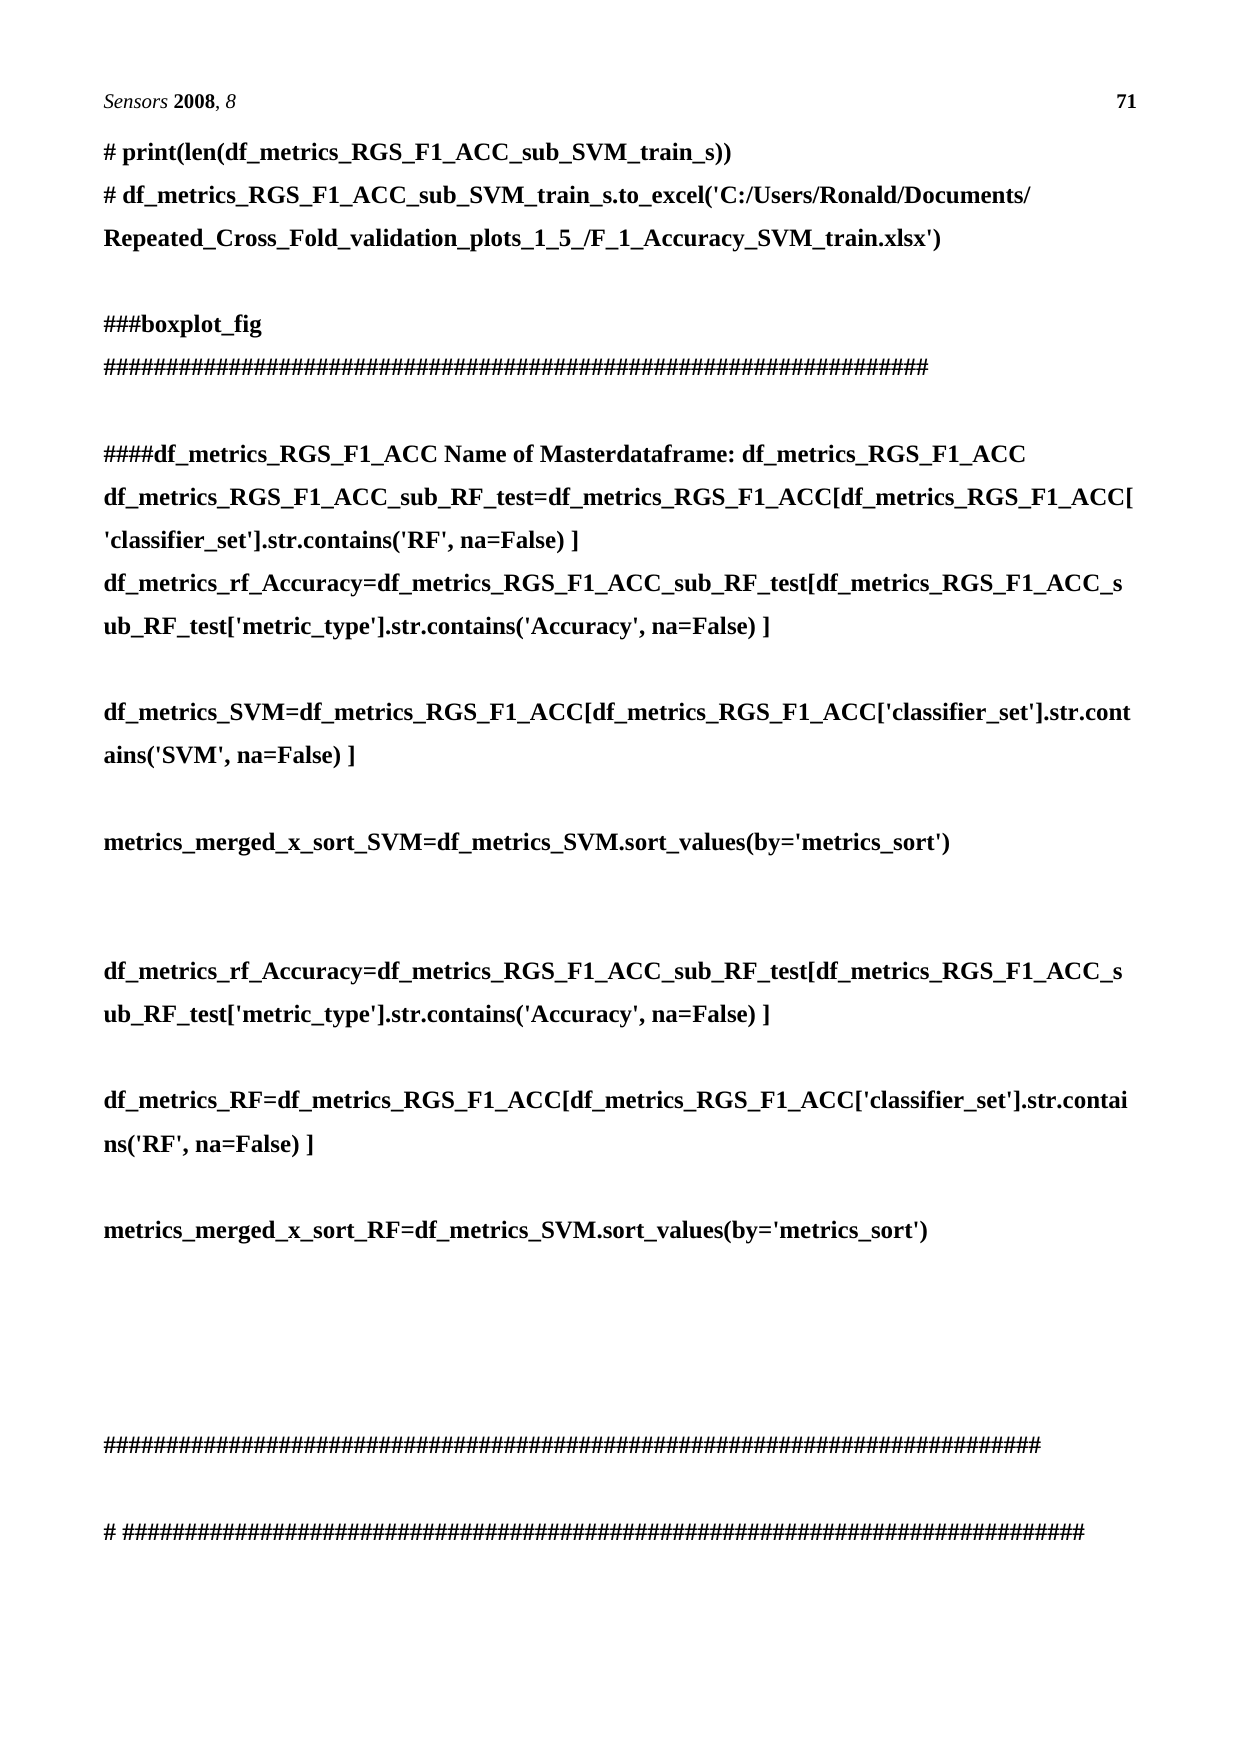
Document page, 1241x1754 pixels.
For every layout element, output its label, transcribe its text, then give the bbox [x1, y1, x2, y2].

text df_metrics_RGS_F1_ACC_sub_RF_test=df_metrics_RGS_F1_ACC[df_metrics_RGS_F1_ACC['classifier_set'].str.contains('RF', na=False) ] [103, 482, 1137, 554]
text # print(len(df_metrics_RGS_F1_ACC_sub_SVM_train_s)) [103, 137, 1137, 166]
text df_metrics_rf_Accuracy=df_metrics_RGS_F1_ACC_sub_RF_test[df_metrics_RGS_F1_ACC_sub_RF_test['metric_type'].str.contains('Accuracy', na=False) ] [103, 956, 1137, 1028]
text df_metrics_rf_Accuracy=df_metrics_RGS_F1_ACC_sub_RF_test[df_metrics_RGS_F1_ACC_sub_RF_test['metric_type'].str.contains('Accuracy', na=False) ] [103, 568, 1137, 640]
text metrics_merged_x_sort_SVM=df_metrics_SVM.sort_values(by='metrics_sort') [103, 827, 1137, 856]
text ####df_metrics_RGS_F1_ACC Name of Masterdataframe: df_metrics_RGS_F1_ACC [103, 439, 1137, 467]
text ###boxplot_fig [103, 309, 1137, 338]
text metrics_merged_x_sort_RF=df_metrics_SVM.sort_values(by='metrics_sort') [103, 1215, 1137, 1244]
text # ############################################################################# [103, 1517, 1137, 1546]
text ########################################################################### [103, 1431, 1137, 1459]
text ################################################################## [103, 352, 1137, 381]
text df_metrics_SVM=df_metrics_RGS_F1_ACC[df_metrics_RGS_F1_ACC['classifier_set'].str.contains('SVM', na=False) ] [103, 697, 1137, 769]
text df_metrics_RF=df_metrics_RGS_F1_ACC[df_metrics_RGS_F1_ACC['classifier_set'].str.contains('RF', na=False) ] [103, 1086, 1137, 1157]
text # df_metrics_RGS_F1_ACC_sub_SVM_train_s.to_excel('C:/Users/Ronald/Documents/Repeated_Cross_Fold_validation_plots_1_5_/F_1_Accuracy_SVM_train.xlsx') [103, 180, 1137, 252]
